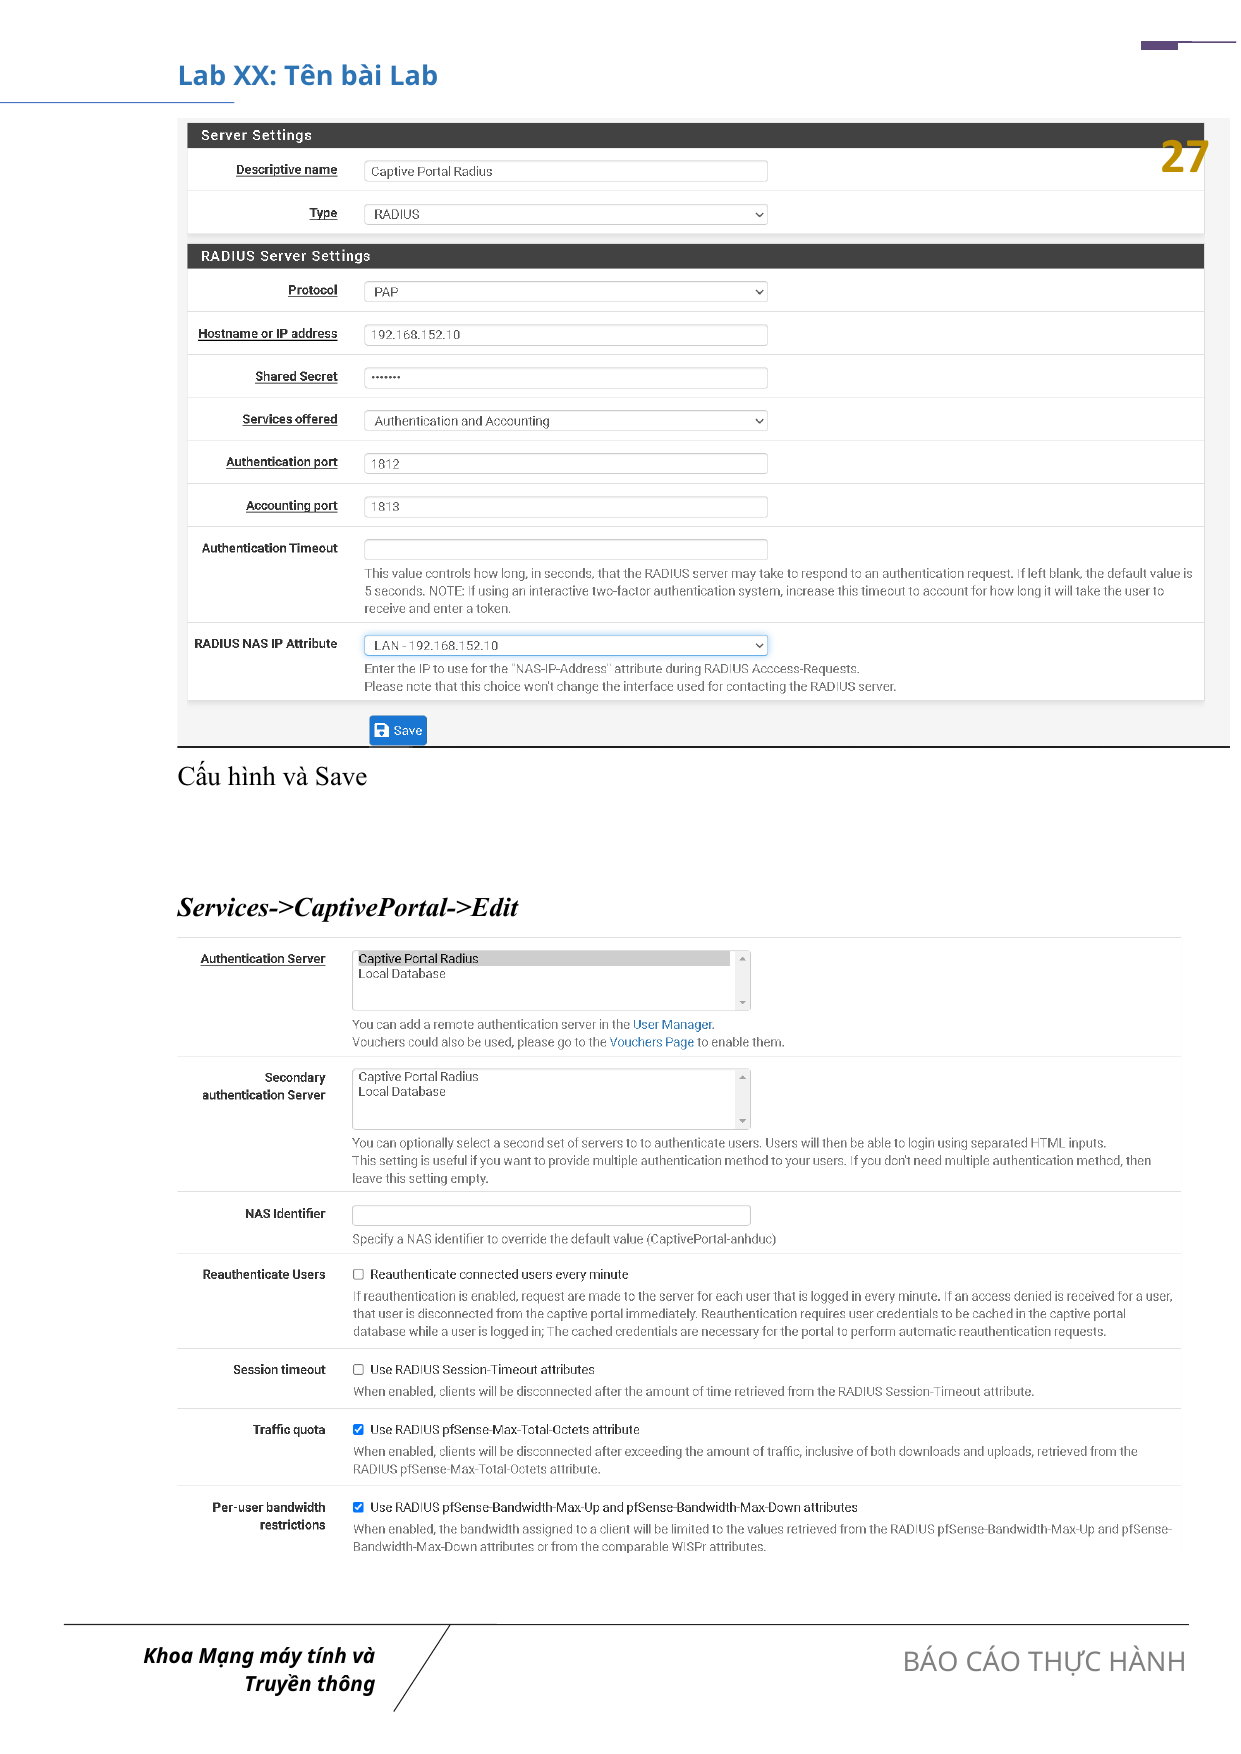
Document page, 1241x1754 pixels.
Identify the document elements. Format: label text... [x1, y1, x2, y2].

picture [177, 934, 1182, 1553]
picture [177, 118, 1230, 748]
text Cấu hình và Save [118, 760, 1122, 791]
text Services->CaptivePortal->Edit [118, 891, 1122, 922]
